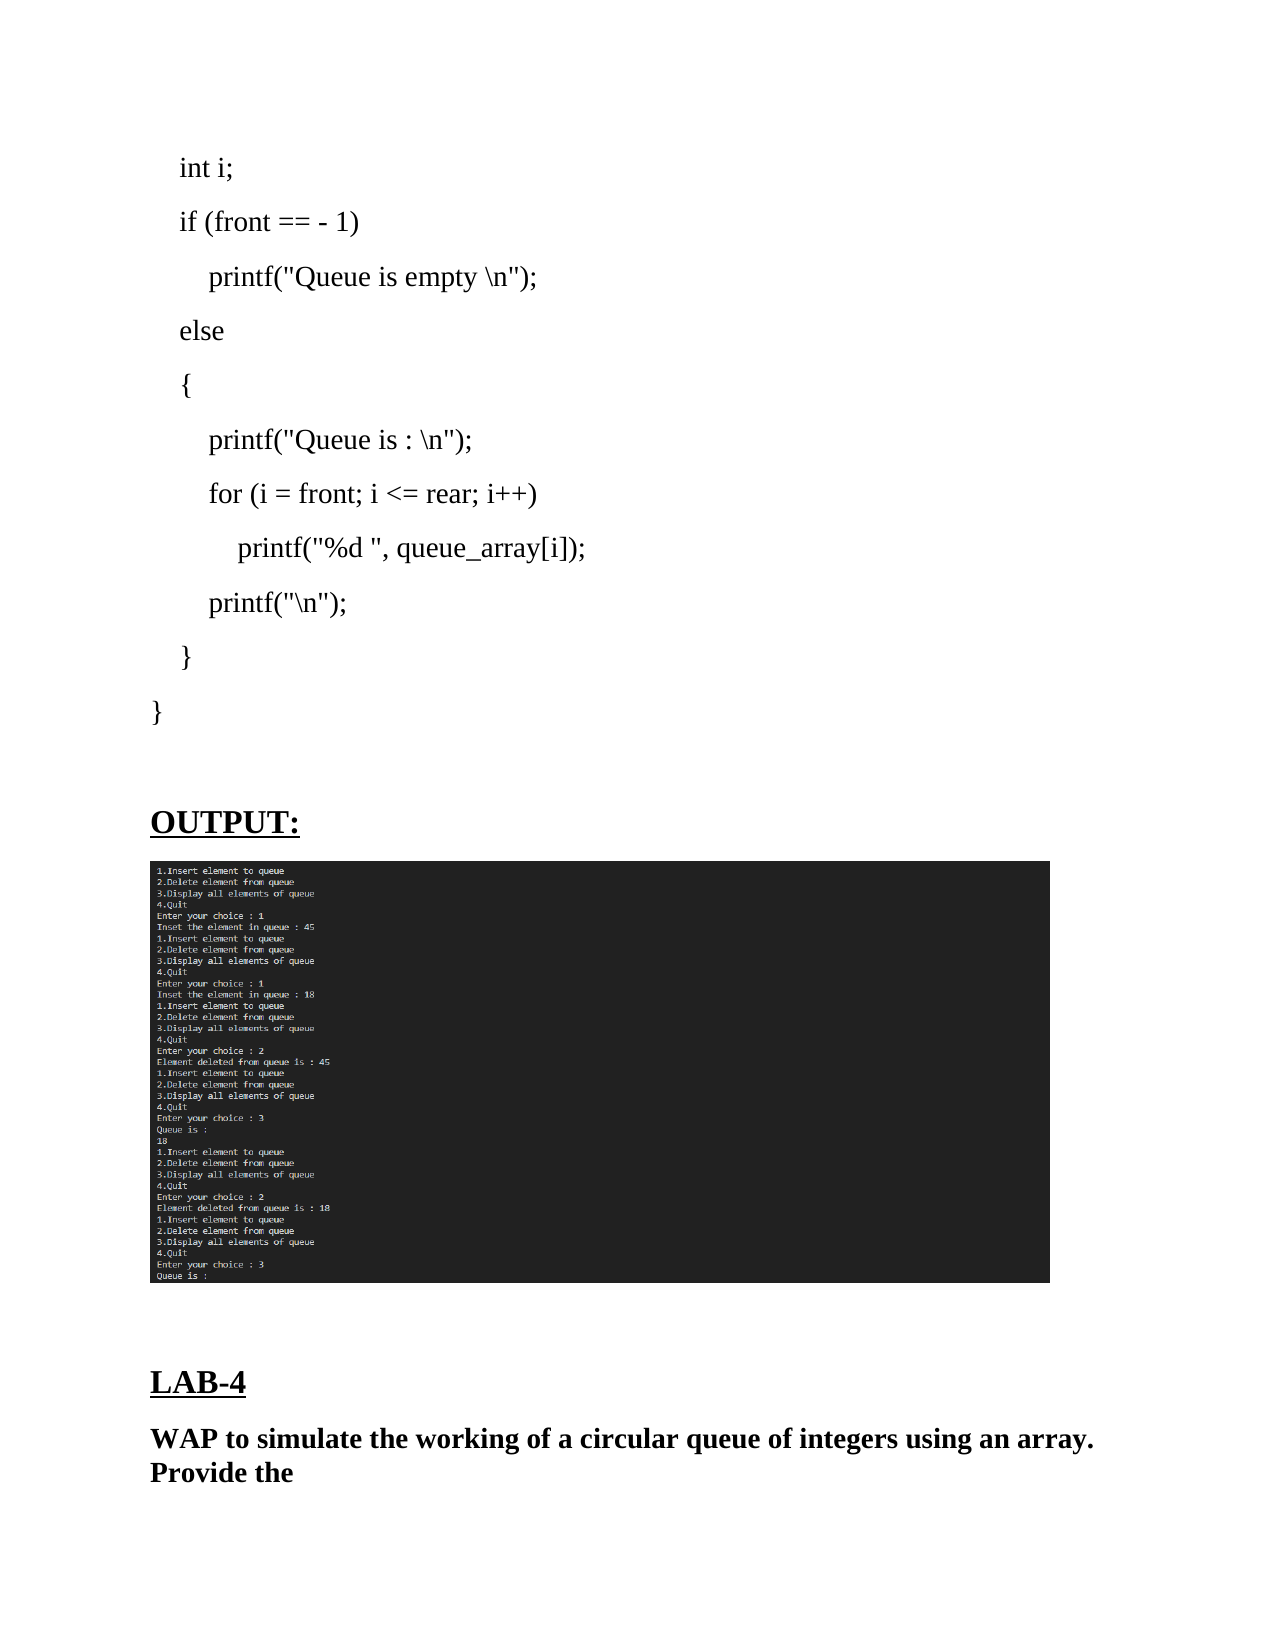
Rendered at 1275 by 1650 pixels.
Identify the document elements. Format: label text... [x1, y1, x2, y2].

text for (i = front; i <= rear; i++) [150, 476, 1125, 510]
text } [150, 639, 1125, 673]
text OUTPUT: [150, 802, 1125, 841]
text printf("%d ", queue_array[i]); [150, 531, 1125, 564]
text } [150, 694, 1125, 727]
text if (front == - 1) [150, 204, 1125, 238]
text int i; [150, 150, 1125, 183]
text LAB-4 [150, 1362, 1125, 1401]
text { [150, 367, 1125, 401]
text printf("Queue is : \n"); [150, 422, 1125, 455]
text else [150, 313, 1125, 347]
picture [150, 861, 1050, 1283]
text printf("Queue is empty \n"); [150, 259, 1125, 292]
text printf("\n"); [150, 585, 1125, 618]
text WAP to simulate the working of a circular queue of integers using an array. Provide the [150, 1422, 1125, 1489]
